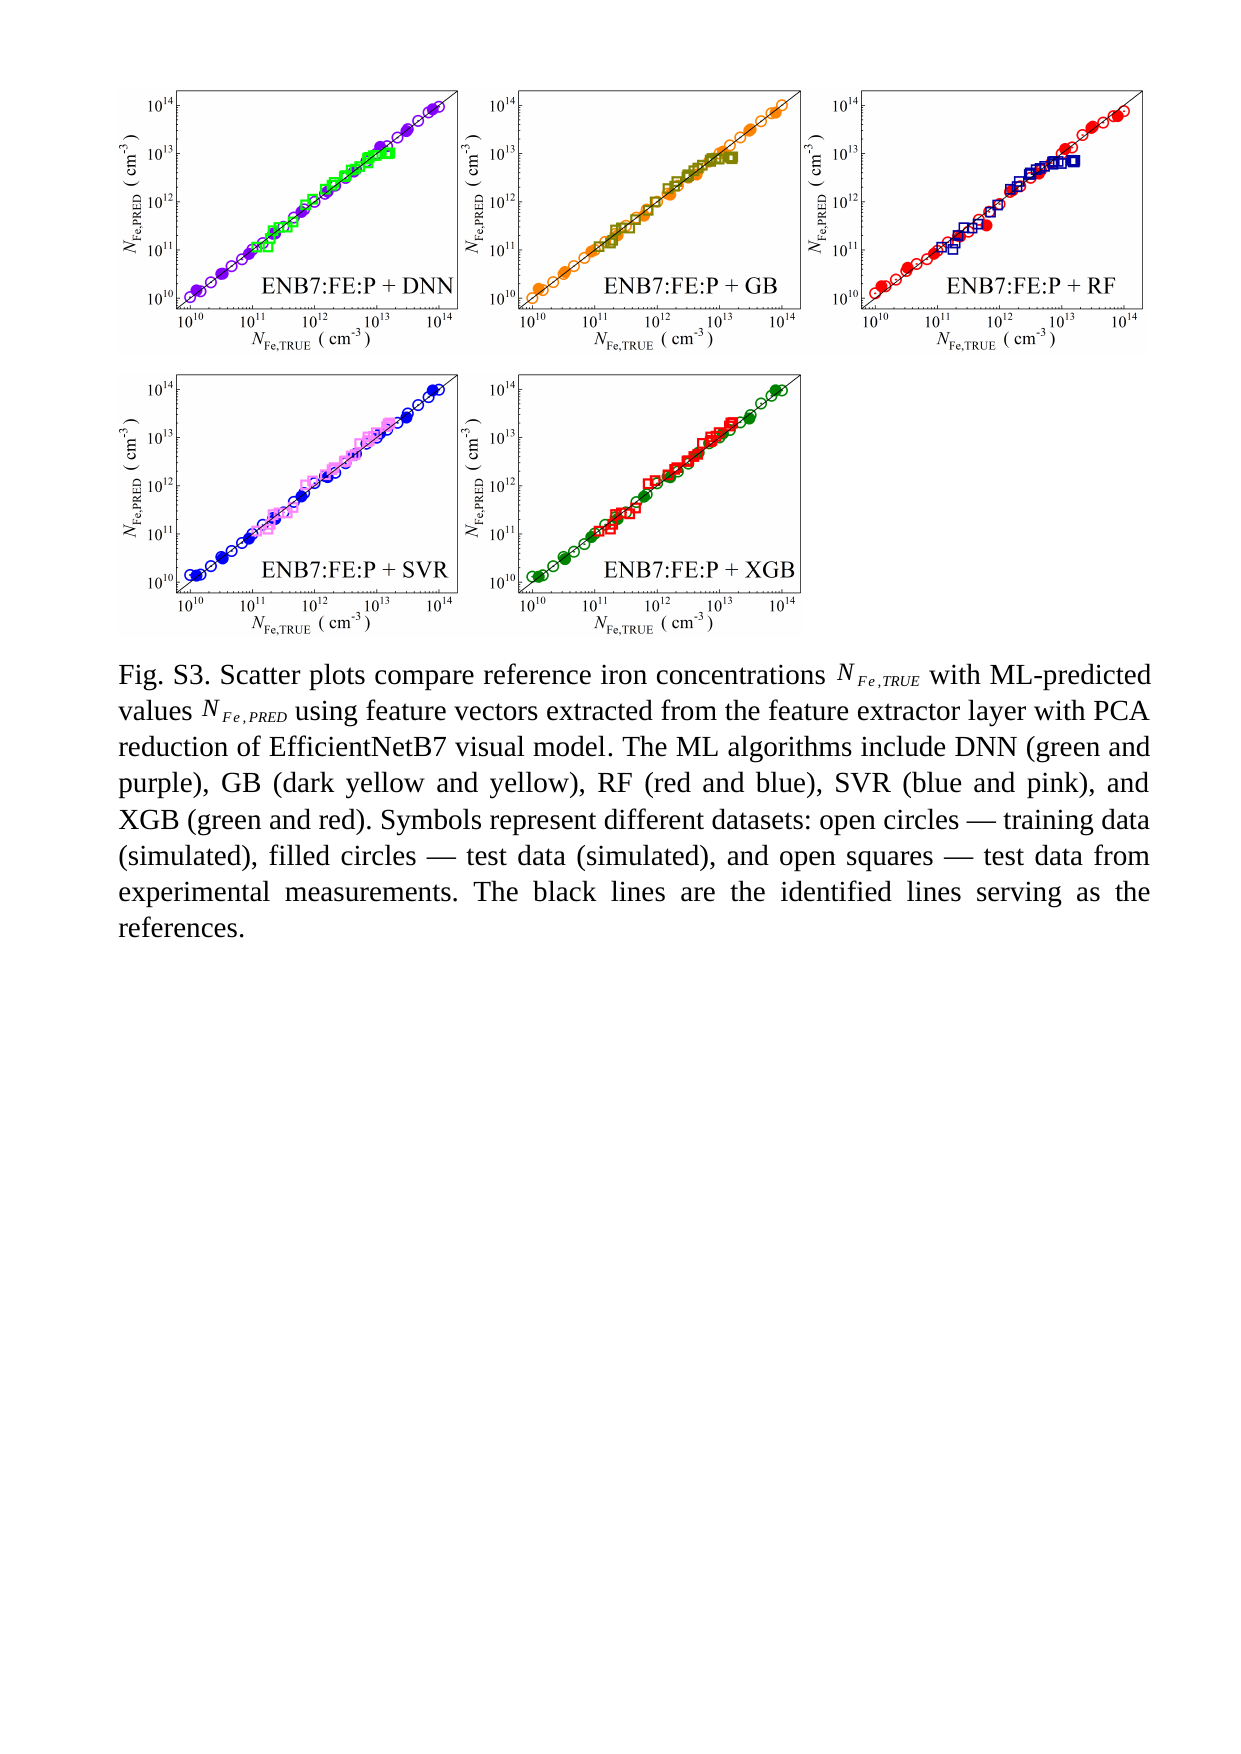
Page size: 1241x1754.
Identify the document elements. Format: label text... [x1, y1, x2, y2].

picture [118, 372, 804, 638]
picture [118, 88, 1146, 354]
text Fig. S3. Scatter plots compare reference iron concentrations with ML-predicted values using feature vectors extracted from the feature extractor layer with PCA reduction of EfficientNetB7 visual model. The ML algorithms include DNN (green and purple), GB (dark yellow and yellow), RF (red and blue), SVR (blue and pink), and XGB (green and red). Symbols represent different datasets: open circles — training data (simulated), filled circles — test data (simulated), and open squares — test data from experimental measurements. The black lines are the identified lines serving as the references. [118, 657, 1152, 944]
